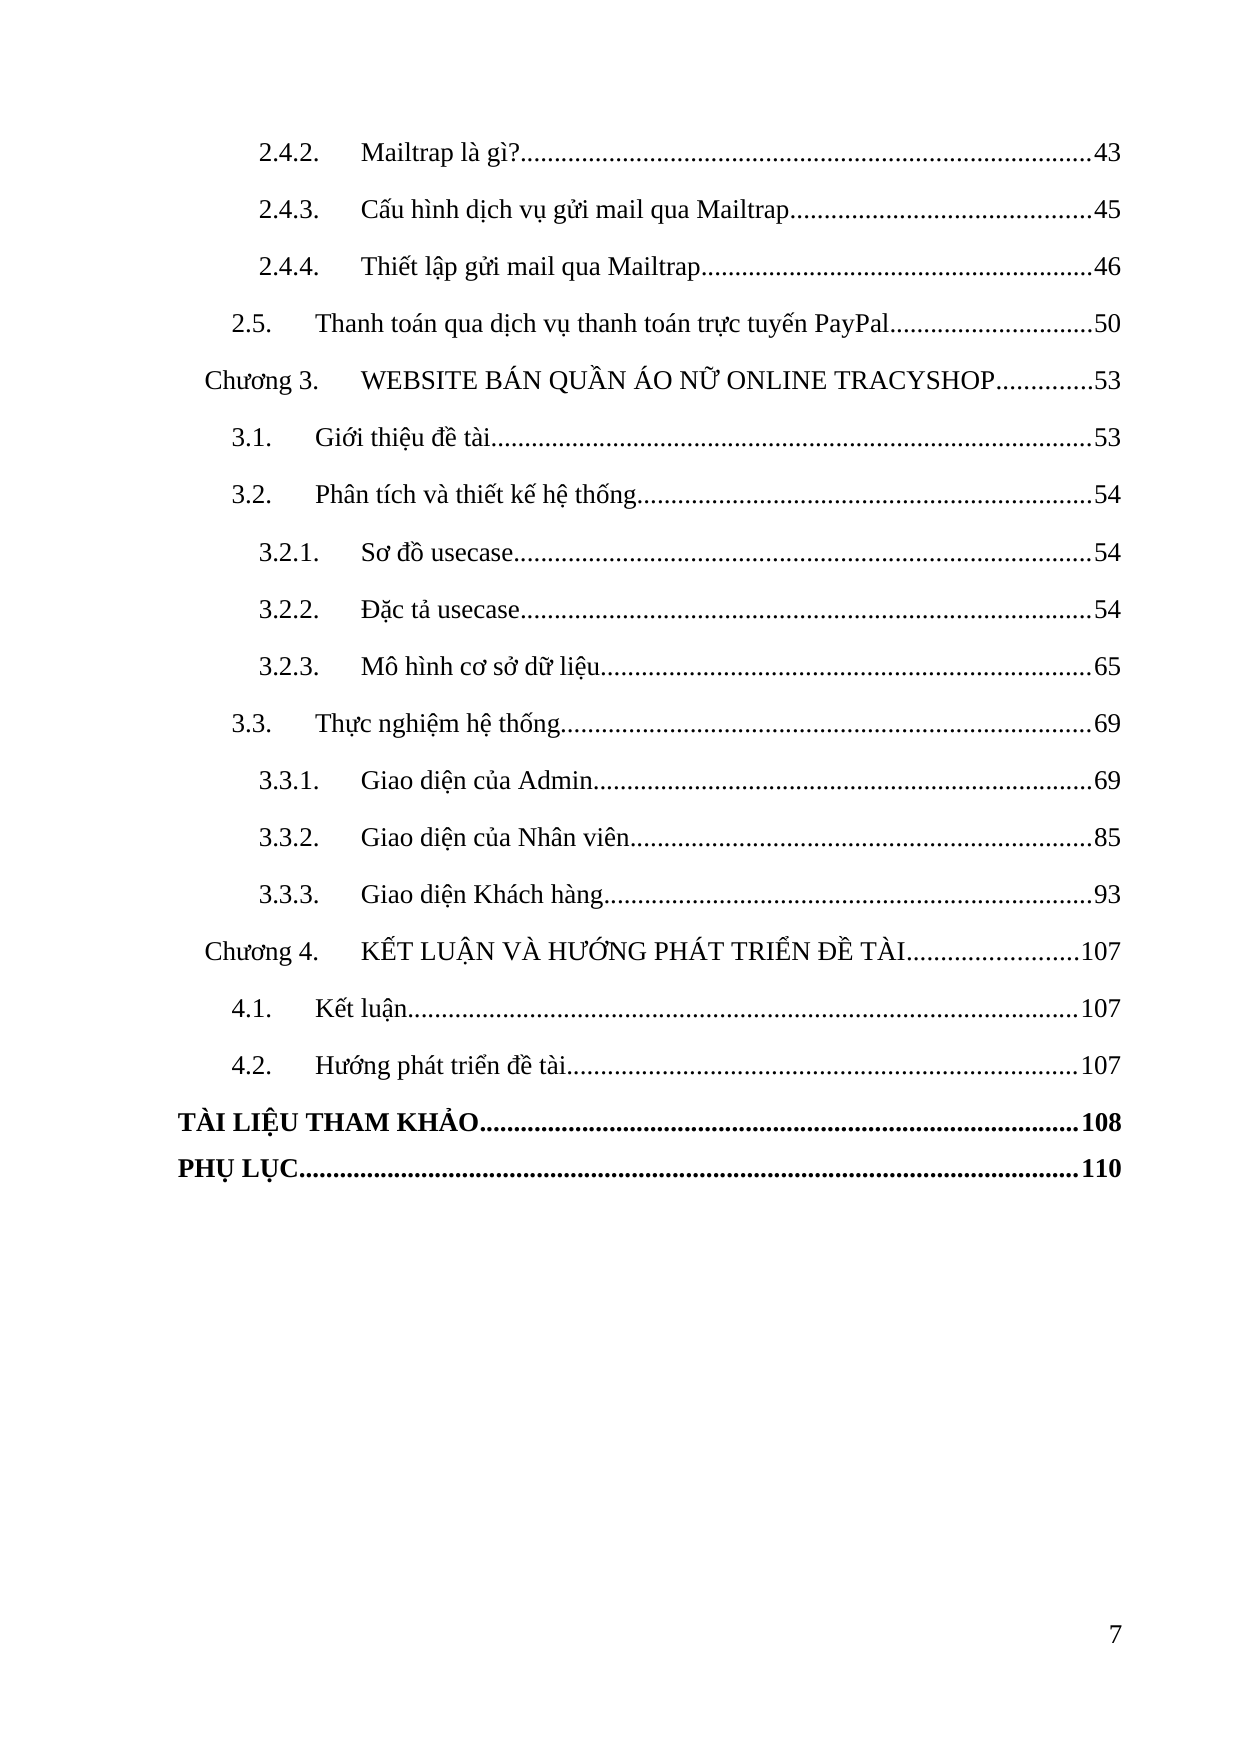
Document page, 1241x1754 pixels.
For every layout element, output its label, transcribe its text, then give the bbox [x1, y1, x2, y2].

text Chương 4. KẾT LUẬN VÀ HƯỚNG PHÁT TRIỂN ĐỀ TÀI 107 [204, 935, 1122, 966]
text 3.2.3. Mô hình cơ sở dữ liệu 65 [258, 650, 1122, 681]
text 3.2.2. Đặc tả usecase 54 [258, 593, 1122, 624]
text 3.3. Thực nghiệm hệ thống 69 [231, 707, 1122, 738]
text 2.4.3. Cấu hình dịch vụ gửi mail qua Mailtrap 45 [258, 193, 1122, 224]
text 3.1. Giới thiệu đề tài 53 [231, 421, 1122, 453]
text 4.1. Kết luận 107 [231, 992, 1122, 1023]
text 3.2.1. Sơ đồ usecase 54 [258, 536, 1122, 567]
text Chương 3. WEBSITE BÁN QUẦN ÁO NỮ ONLINE TRACYSHOP 53 [204, 364, 1122, 396]
text 2.5. Thanh toán qua dịch vụ thanh toán trực tuyến PayPal 50 [231, 307, 1122, 338]
text PHỤ LỤC 110 [177, 1153, 1122, 1184]
text TÀI LIỆU THAM KHẢO 108 [177, 1106, 1122, 1138]
text 3.2. Phân tích và thiết kế hệ thống 54 [231, 478, 1122, 510]
text 3.3.3. Giao diện Khách hàng 93 [258, 878, 1122, 909]
text 2.4.2. Mailtrap là gì? 43 [258, 136, 1122, 167]
text 4.2. Hướng phát triển đề tài 107 [231, 1049, 1122, 1081]
text 2.4.4. Thiết lập gửi mail qua Mailtrap 46 [258, 250, 1122, 281]
text 3.3.2. Giao diện của Nhân viên 85 [258, 821, 1122, 852]
text 3.3.1. Giao diện của Admin 69 [258, 764, 1122, 795]
